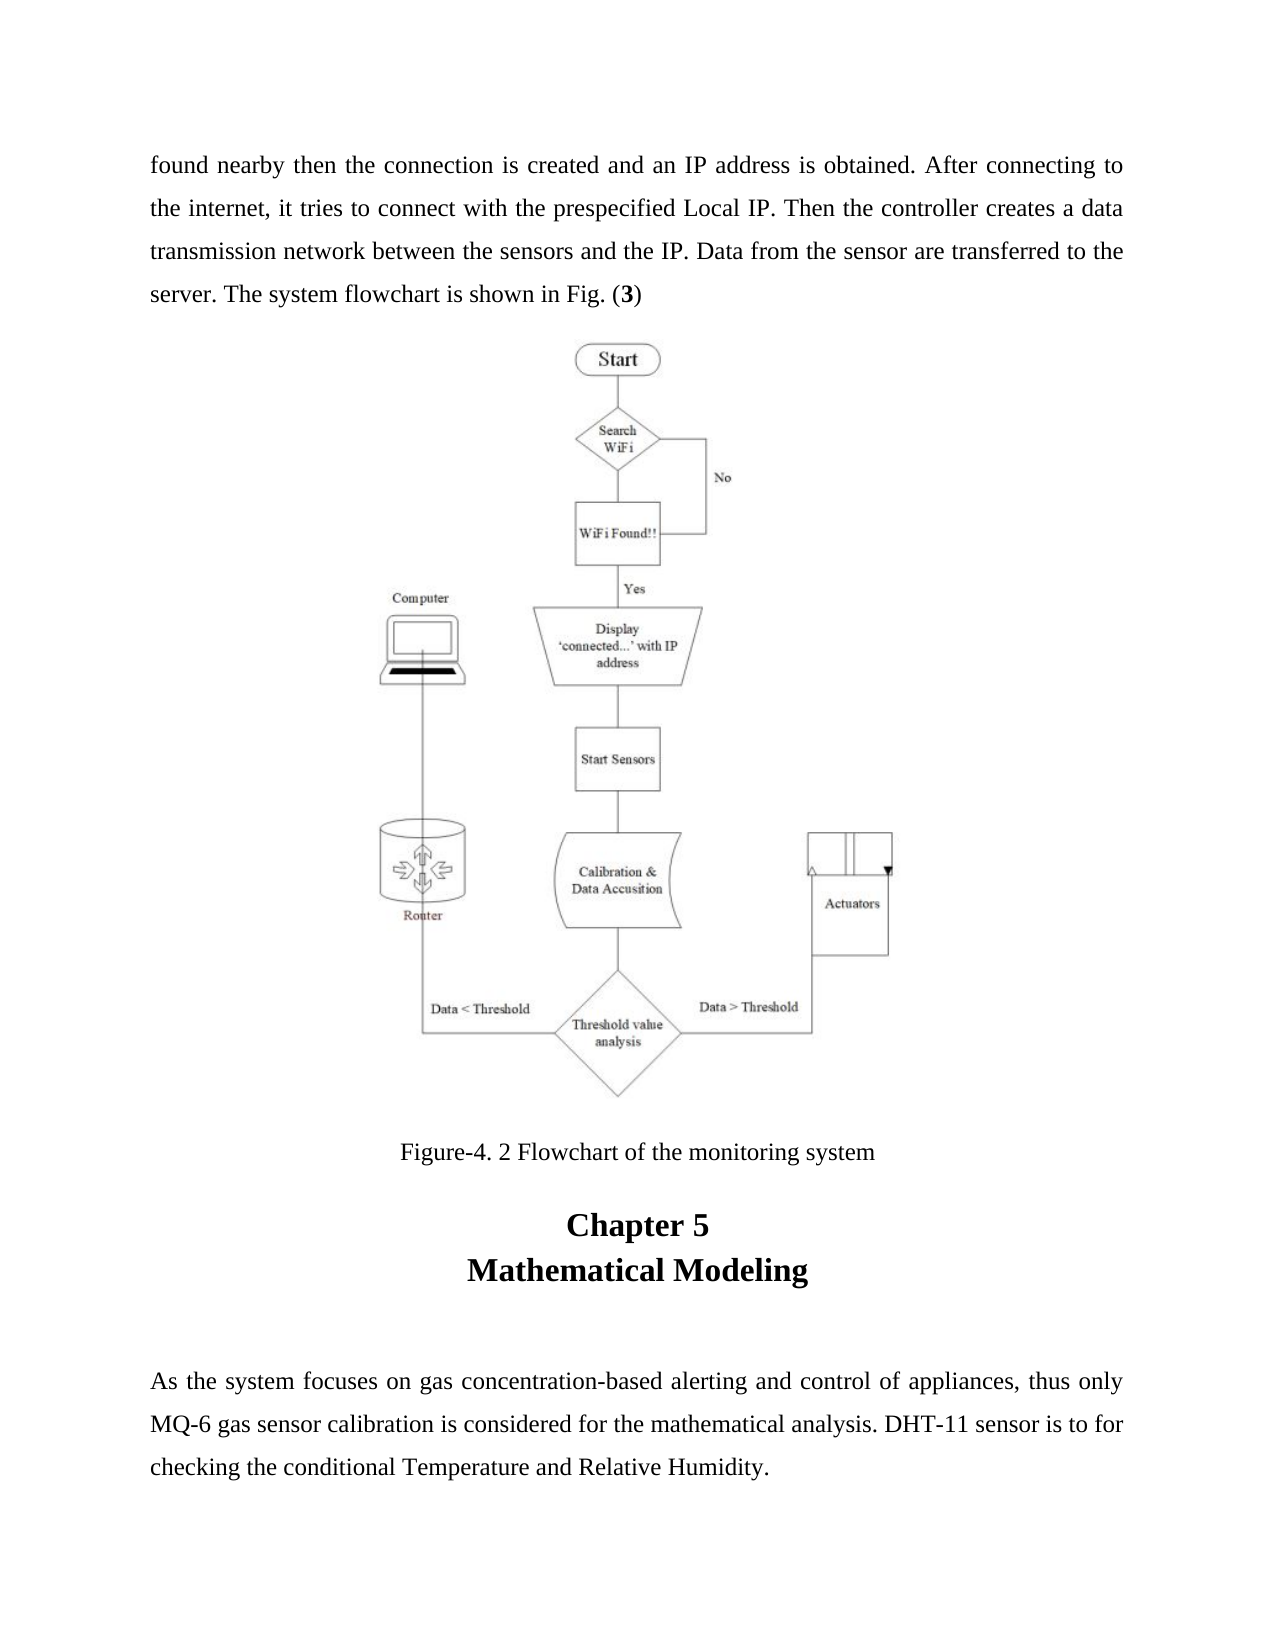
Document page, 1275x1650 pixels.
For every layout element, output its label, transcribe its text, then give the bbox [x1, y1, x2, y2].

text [150, 150, 1125, 308]
text As the system focuses on gas concentration-based alerting and control of appliances, thus only MQ-6 gas sensor calibration is considered for the mathematical analysis. DHT-11 sensor is to for checking the conditional Temperature and Relative Humidity. [150, 1366, 1125, 1481]
text Figure-4. 2 Flowchart of the monitoring system [150, 1137, 1125, 1166]
picture [328, 339, 947, 1106]
subtitle Chapter 5 [150, 1205, 1125, 1243]
subtitle Mathematical Modeling [150, 1251, 1125, 1289]
